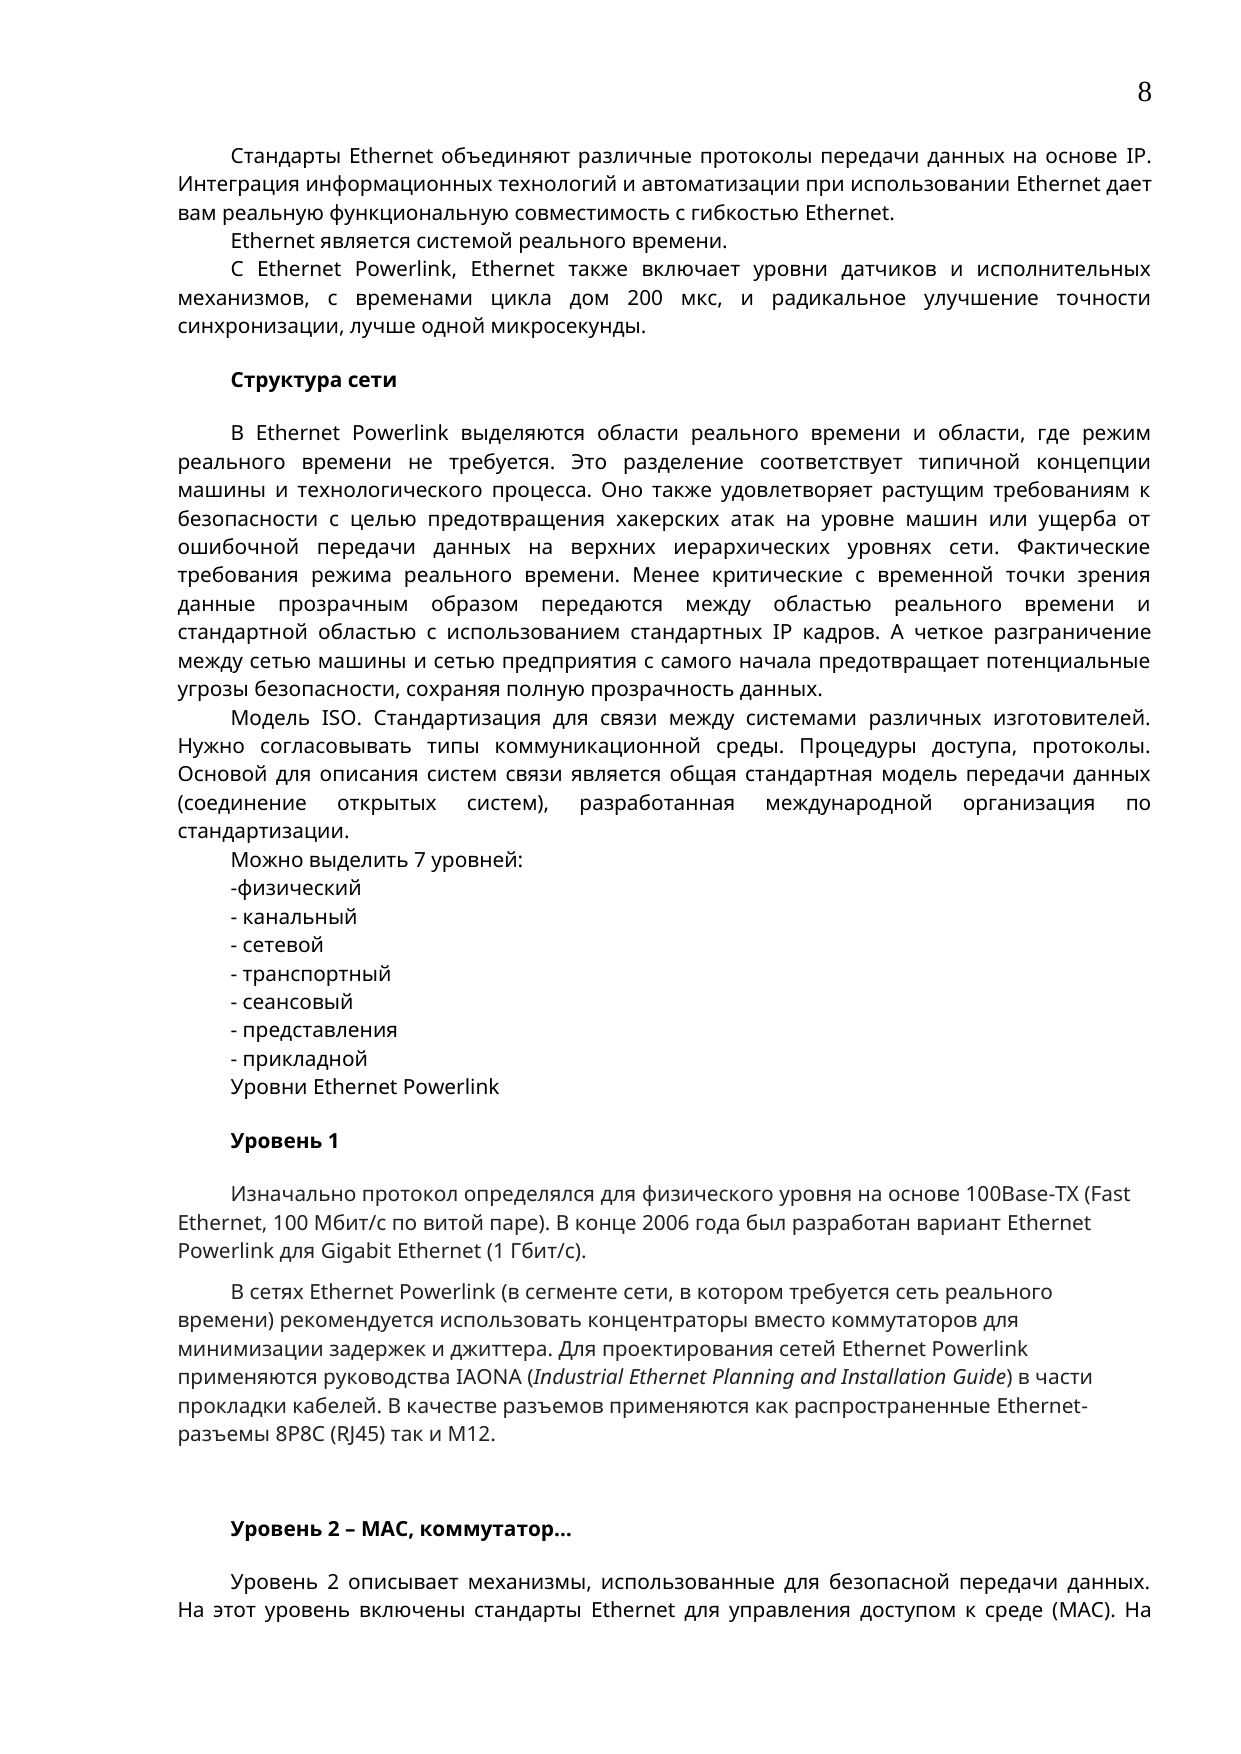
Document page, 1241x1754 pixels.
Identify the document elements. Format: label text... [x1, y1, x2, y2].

subtitle Уровень 2 – MAC, коммутатор… [177, 1514, 1152, 1542]
text - прикладной [177, 1044, 1152, 1072]
text -физический [177, 873, 1152, 902]
text В Ethernet Powerlink выделяются области реального времени и области, где режим реального времени не требуется. Это разделение соответствует типичной концепции машины и технологического процесса. Оно также удовлетворяет растущим требованиям к безопасности с целью предотвращения хакерских атак на уровне машин или ущерба от ошибочной передачи данных на верхних иерархических уровнях сети. Фактические требования режима реального времени. Менее критические с временной точки зрения данные прозрачным образом передаются между областью реального времени и стандартной областью с использованием стандартных IP кадров. А четкое разграничение между сетью машины и сетью предприятия с самого начала предотвращает потенциальные угрозы безопасности, сохраняя полную прозрачность данных. [177, 418, 1152, 703]
text - сетевой [177, 930, 1152, 959]
text Ethernet является системой реального времени. [177, 226, 1152, 254]
text - сеансовый [177, 987, 1152, 1016]
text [177, 1567, 1152, 1624]
text - канальный [177, 902, 1152, 930]
text Модель ISO. Стандартизация для связи между системами различных изготовителей. Нужно согласовывать типы коммуникационной среды. Процедуры доступа, протоколы. Основой для описания систем связи является общая стандартная модель передачи данных (соединение открытых систем), разработанная международной организация по стандартизации. [177, 703, 1152, 845]
text Изначально протокол определялся для физического уровня на основе 100Base-TX (Fast Ethernet, 100 Мбит/с по витой паре). В конце 2006 года был разработан вариант Ethernet Powerlink для Gigabit Ethernet (1 Гбит/с). [177, 1179, 1152, 1264]
subtitle Уровень 1 [177, 1126, 1152, 1154]
text Уровни Ethernet Powerlink [177, 1072, 1152, 1101]
text В сетях Ethernet Powerlink (в сегменте сети, в котором требуется сеть реального времени) рекомендуется использовать концентраторы вместо коммутаторов для минимизации задержек и джиттера. Для проектирования сетей Ethernet Powerlink применяются руководства IAONA (Industrial Ethernet Planning and Installation Guide) в части прокладки кабелей. В качестве разъемов применяются как распространенные Ethernet-разъемы 8P8C (RJ45) так и М12. [177, 1277, 1152, 1448]
text С Ethernet Powerlink, Ethernet также включает уровни датчиков и исполнительных механизмов, с временами цикла дом 200 мкс, и радикальное улучшение точности синхронизации, лучше одной микросекунды. [177, 254, 1152, 340]
text - транспортный [177, 959, 1152, 987]
subtitle Структура сети [177, 365, 1152, 393]
text - представления [177, 1016, 1152, 1044]
text Стандарты Ethernet объединяют различные протоколы передачи данных на основе IP. Интеграция информационных технологий и автоматизации при использовании Ethernet дает вам реальную функциональную совместимость с гибкостью Ethernet. [177, 141, 1152, 226]
text Можно выделить 7 уровней: [177, 845, 1152, 873]
